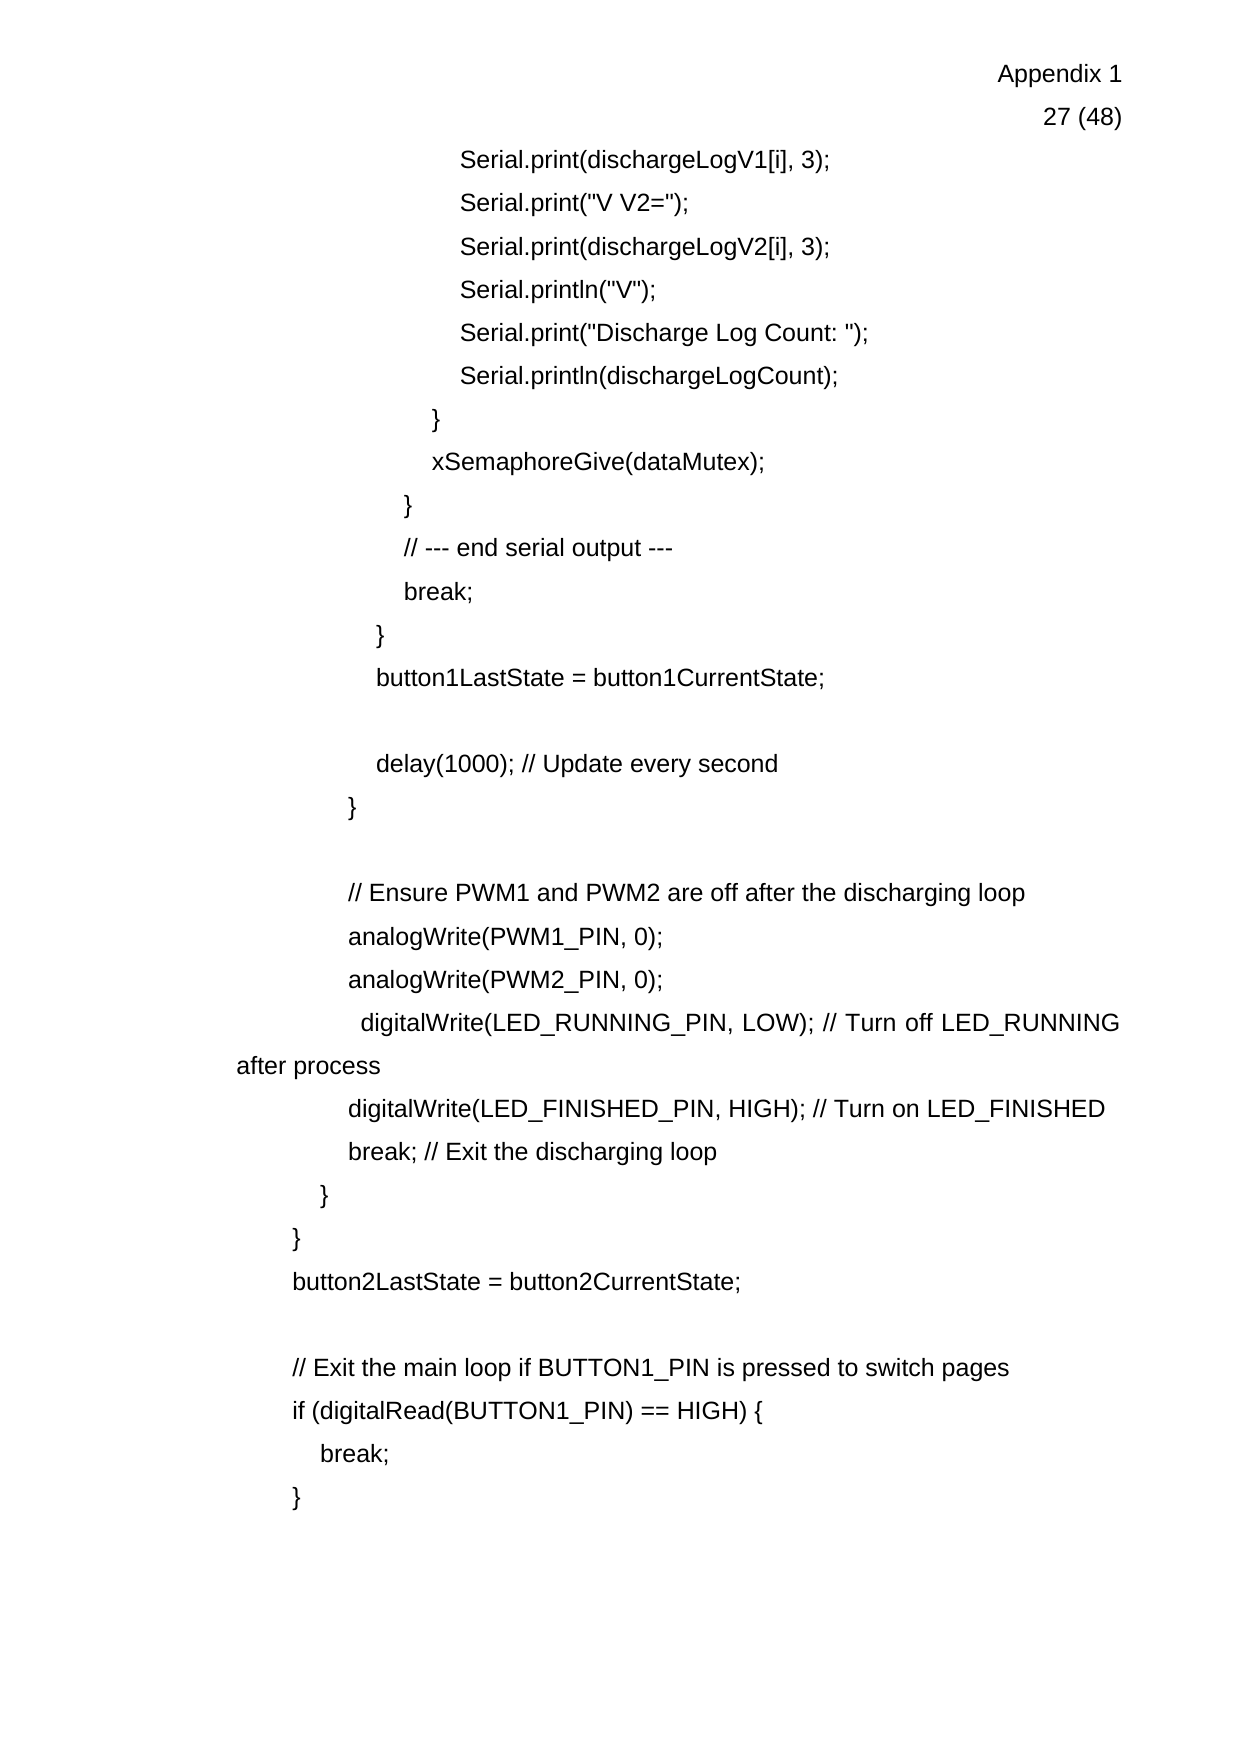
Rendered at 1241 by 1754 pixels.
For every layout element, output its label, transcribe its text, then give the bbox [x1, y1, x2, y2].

text } [236, 1482, 1122, 1511]
text Serial.print("Discharge Log Count: "); [236, 318, 1122, 346]
text break; [236, 576, 1122, 605]
text // Exit the main loop if BUTTON1_PIN is pressed to switch pages [236, 1353, 1122, 1381]
text } [236, 1223, 1122, 1252]
text xSemaphoreGive(dataMutex); [236, 447, 1122, 476]
text Serial.print("V V2="); [236, 188, 1122, 217]
text delay(1000); // Update every second [236, 749, 1122, 778]
text } [236, 792, 1122, 821]
text button1LastState = button1CurrentState; [236, 663, 1122, 691]
text } [236, 1180, 1122, 1209]
text digitalWrite(LED_FINISHED_PIN, HIGH); // Turn on LED_FINISHED [236, 1094, 1122, 1123]
text analogWrite(PWM2_PIN, 0); [236, 964, 1122, 993]
text Serial.println(dischargeLogCount); [236, 361, 1122, 389]
text // --- end serial output --- [236, 533, 1122, 562]
text digitalWrite(LED_RUNNING_PIN, LOW); // Turn off LED_RUNNING after process [236, 1008, 1122, 1079]
text } [236, 619, 1122, 648]
text // Ensure PWM1 and PWM2 are off after the discharging loop [236, 878, 1122, 907]
text break; // Exit the discharging loop [236, 1137, 1122, 1166]
text } [236, 490, 1122, 519]
text analogWrite(PWM1_PIN, 0); [236, 921, 1122, 950]
text Serial.print(dischargeLogV1[i], 3); [236, 145, 1122, 174]
text button2LastState = button2CurrentState; [236, 1266, 1122, 1295]
text Serial.println("V"); [236, 274, 1122, 303]
text break; [236, 1439, 1122, 1468]
text Serial.print(dischargeLogV2[i], 3); [236, 231, 1122, 260]
text if (digitalRead(BUTTON1_PIN) == HIGH) { [236, 1396, 1122, 1424]
text } [236, 404, 1122, 433]
